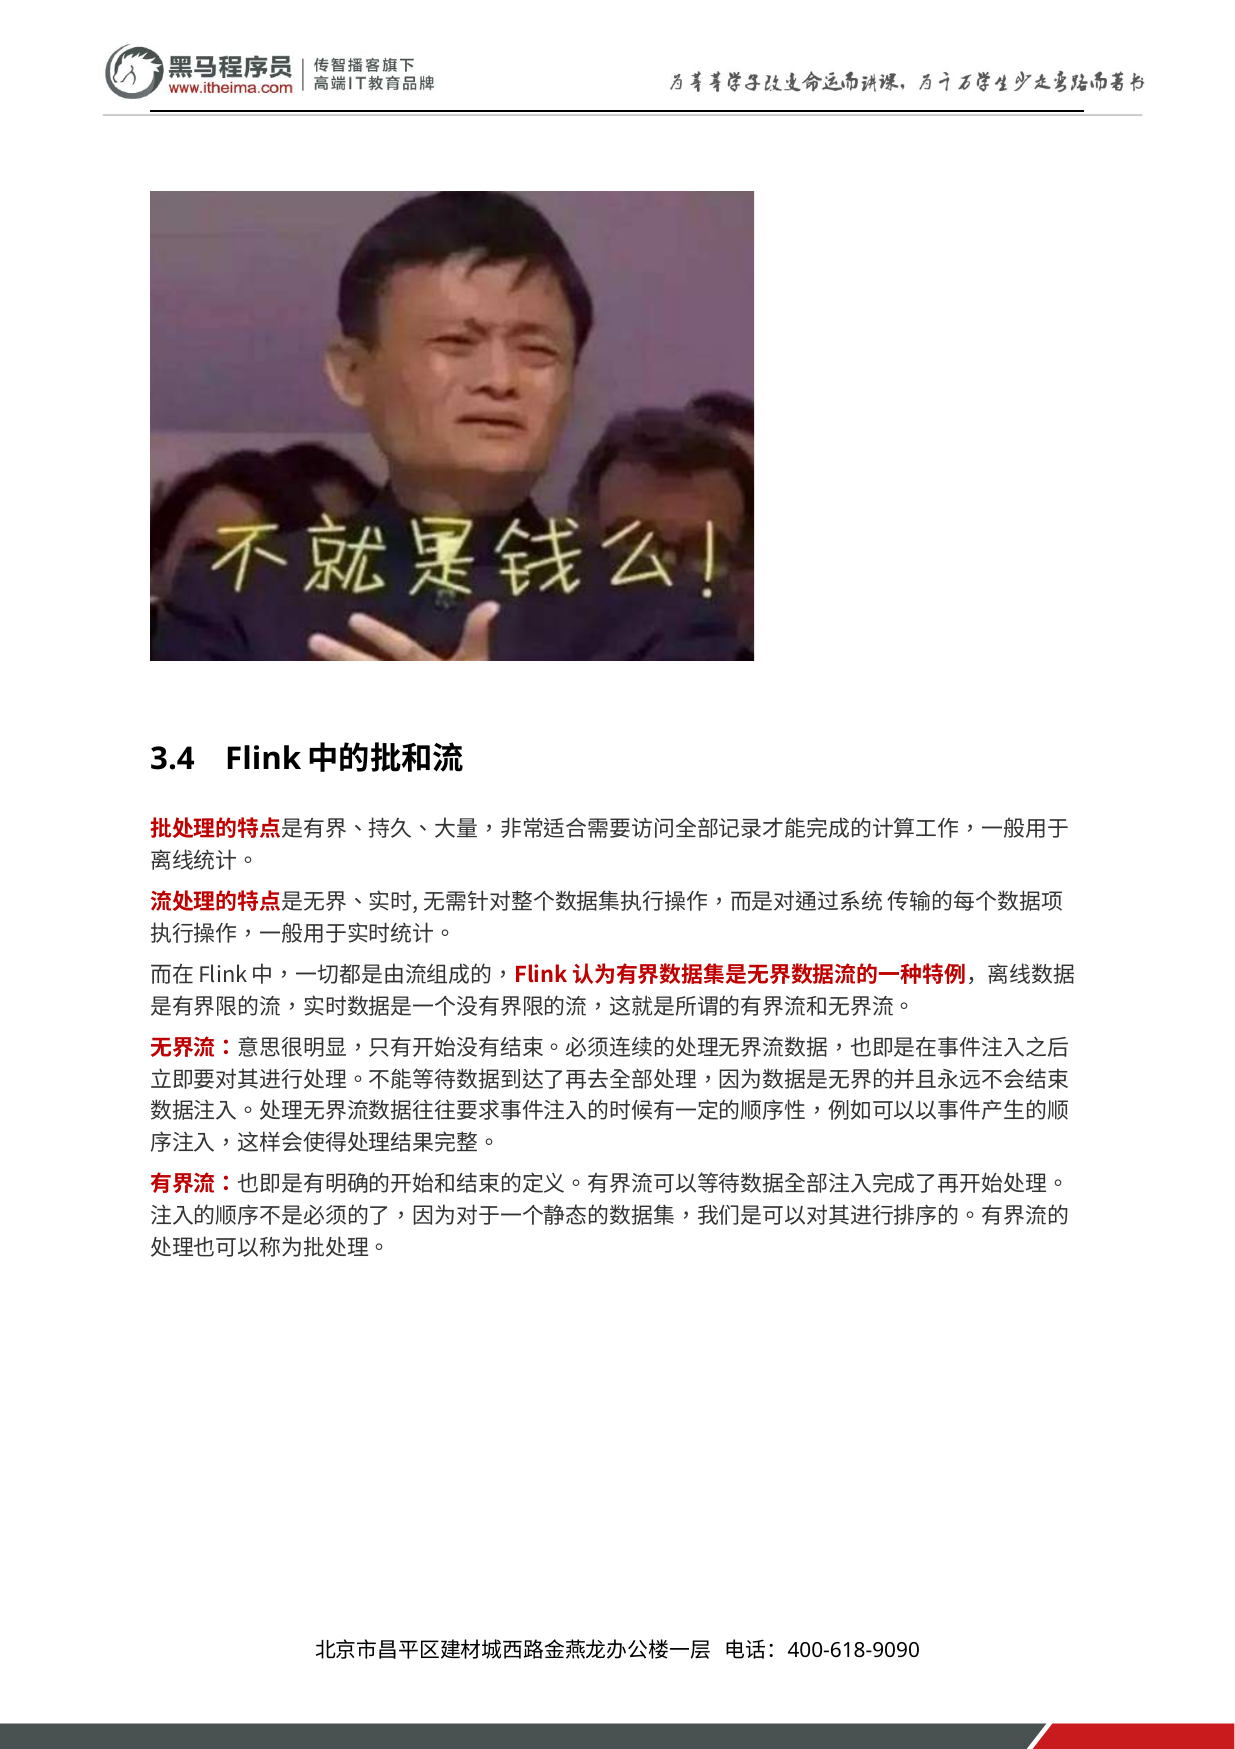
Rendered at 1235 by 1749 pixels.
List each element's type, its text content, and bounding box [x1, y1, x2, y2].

text 而在Flink中，一切都是由流组成的，Flink认为有界数据集是无界数据流的一种特例，离线数据是有界限的流，实时数据是一个没有界限的流，这就是所谓的有界流和无界流。 [916, 957, 1084, 1020]
picture [0, 1664, 1235, 1749]
picture [150, 191, 755, 661]
text 批处理的特点是有界、持久、大量，非常适合需要访问全部记录才能完成的计算工作，一般用于离线统计。 [259, 811, 1084, 874]
text 无界流：意思很明显，只有开始没有结束。必须连续的处理无界流数据，也即是在事件注入之后立即要对其进行处理。不能等待数据到达了再去全部处理，因为数据是无界的并且永远不会结束数据注入。处理无界流数据往往要求事件注入的时候有一定的顺序性，例如可以以事件产生的顺序注入，这样会使得处理结果完整。 [150, 1030, 1084, 1157]
picture [0, 0, 1235, 123]
text 有界流：也即是有明确的开始和结束的定义。有界流可以等待数据全部注入完成了再开始处理。注入的顺序不是必须的了，因为对于一个静态的数据集，我们是可以对其进行排序的。有界流的处理也可以称为批处理。 [391, 1166, 1084, 1261]
text 流处理的特点是无界、实时, 无需针对整个数据集执行操作，而是对通过系统 传输的每个数据项执行操作，一般用于实时统计。 [456, 884, 1084, 947]
subtitle Flink中的批和流 [150, 733, 1084, 778]
